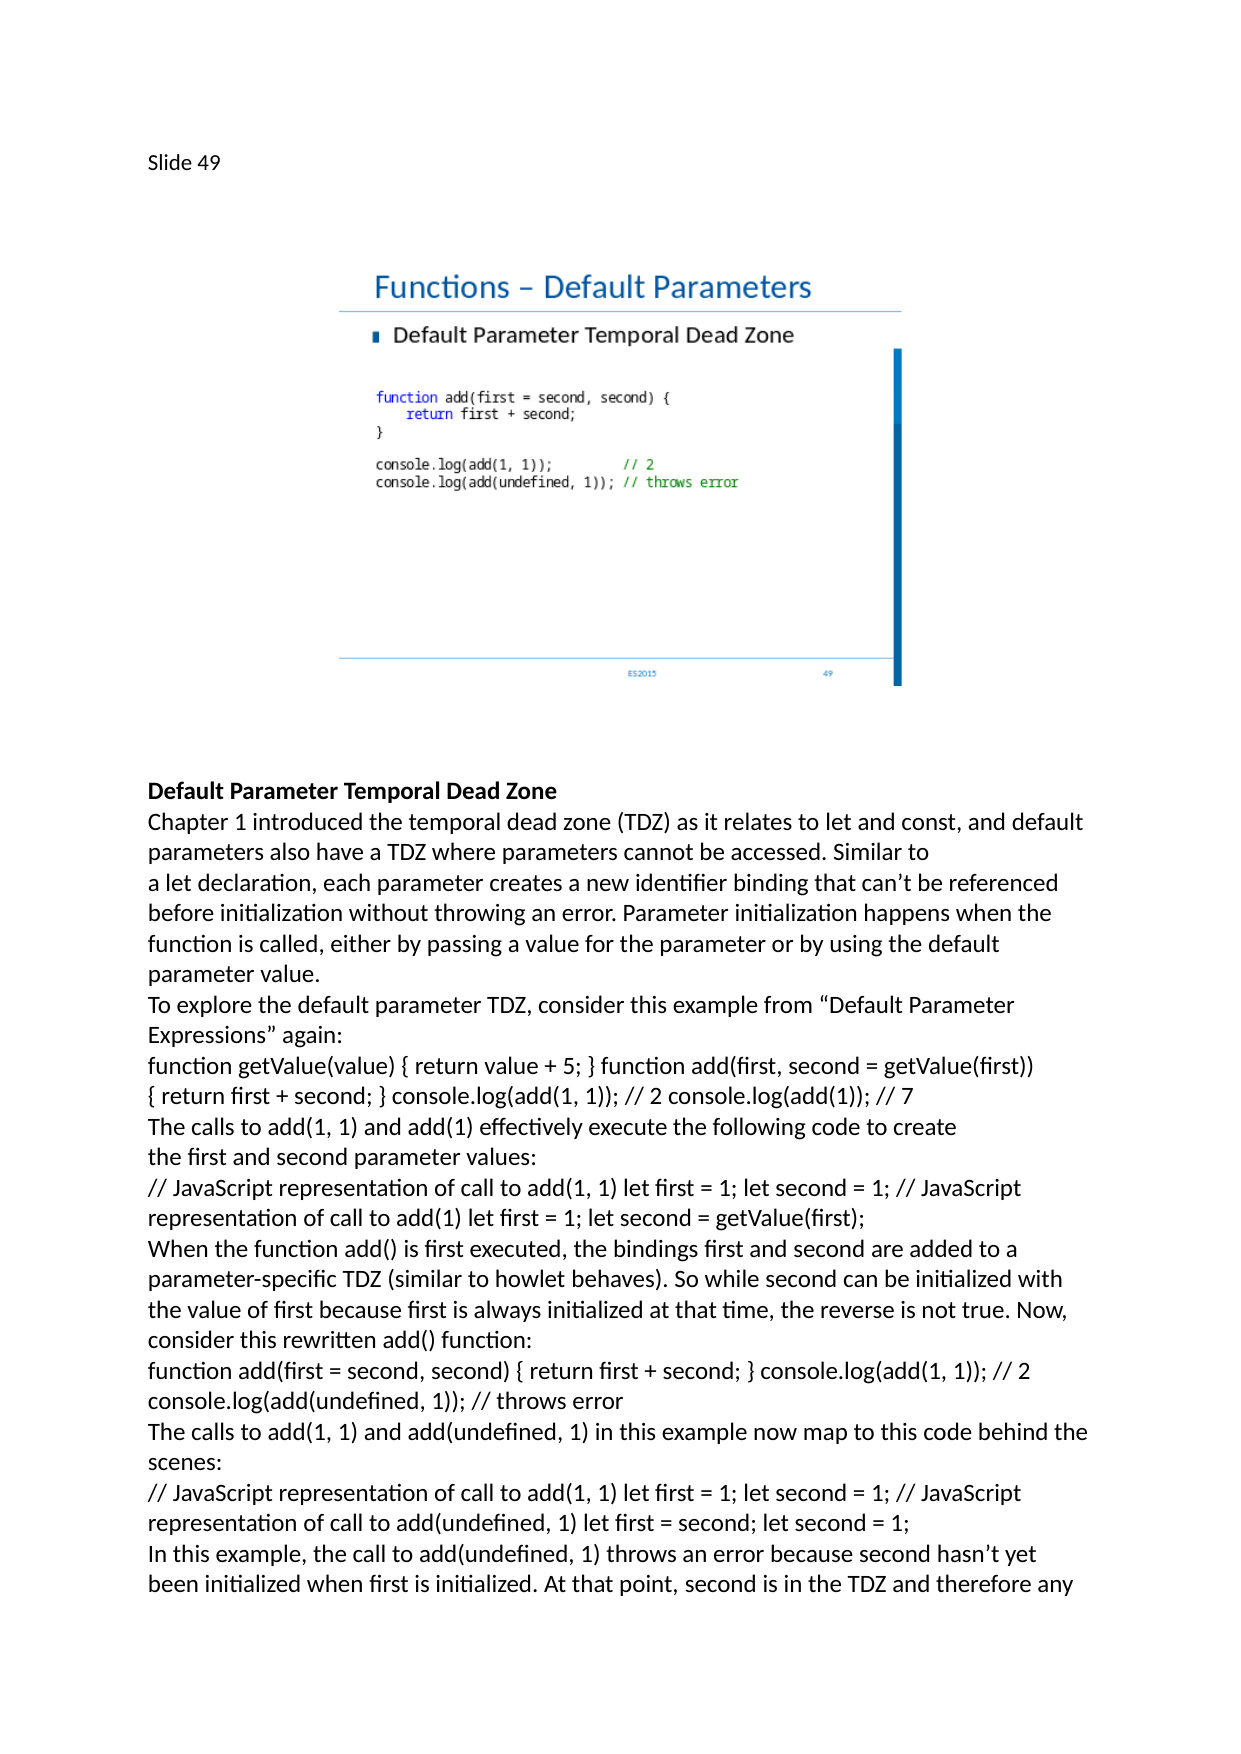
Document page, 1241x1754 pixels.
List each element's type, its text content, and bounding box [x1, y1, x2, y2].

text function getValue(value) { return value + 5; } function add(first, second = getValue(first)) { return first + second; } console.log(add(1, 1)); // 2 console.log(add(1)); // 7 [148, 1050, 1093, 1111]
text When the function add() is first executed, the bindings first and second are added to a parameter-specific TDZ (similar to howlet behaves). So while second can be initialized with the value of first because first is always initialized at that time, the reverse is not true. Now, consider this rewritten add() function: [148, 1233, 1093, 1355]
text // JavaScript representation of call to add(1, 1) let first = 1; let second = 1; // JavaScript representation of call to add(undefined, 1) let first = second; let second = 1; [148, 1477, 1093, 1538]
text Default Parameter Temporal Dead Zone [148, 775, 1093, 806]
text function add(first = second, second) { return first + second; } console.log(add(1, 1)); // 2 console.log(add(undefined, 1)); // throws error [148, 1355, 1093, 1416]
text The calls to add(1, 1) and add(1) effectively execute the following code to create the first and second parameter values: [148, 1111, 1093, 1172]
text Slide 49 [148, 148, 1093, 176]
text Chapter 1 introduced the temporal dead zone (TDZ) as it relates to let and const, and default parameters also have a TDZ where parameters cannot be accessed. Similar to a let declaration, each parameter creates a new identifier binding that can’t be referenced before initialization without throwing an error. Parameter initialization happens when the function is called, either by passing a value for the parameter or by using the default parameter value. [148, 806, 1093, 989]
text The calls to add(1, 1) and add(undefined, 1) in this example now map to this code behind the scenes: [148, 1416, 1093, 1477]
text To explore the default parameter TDZ, consider this example from “Default Parameter Expressions” again: [148, 989, 1093, 1050]
text // JavaScript representation of call to add(1, 1) let first = 1; let second = 1; // JavaScript representation of call to add(1) let first = 1; let second = getValue(first); [148, 1172, 1093, 1233]
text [148, 1538, 1093, 1599]
